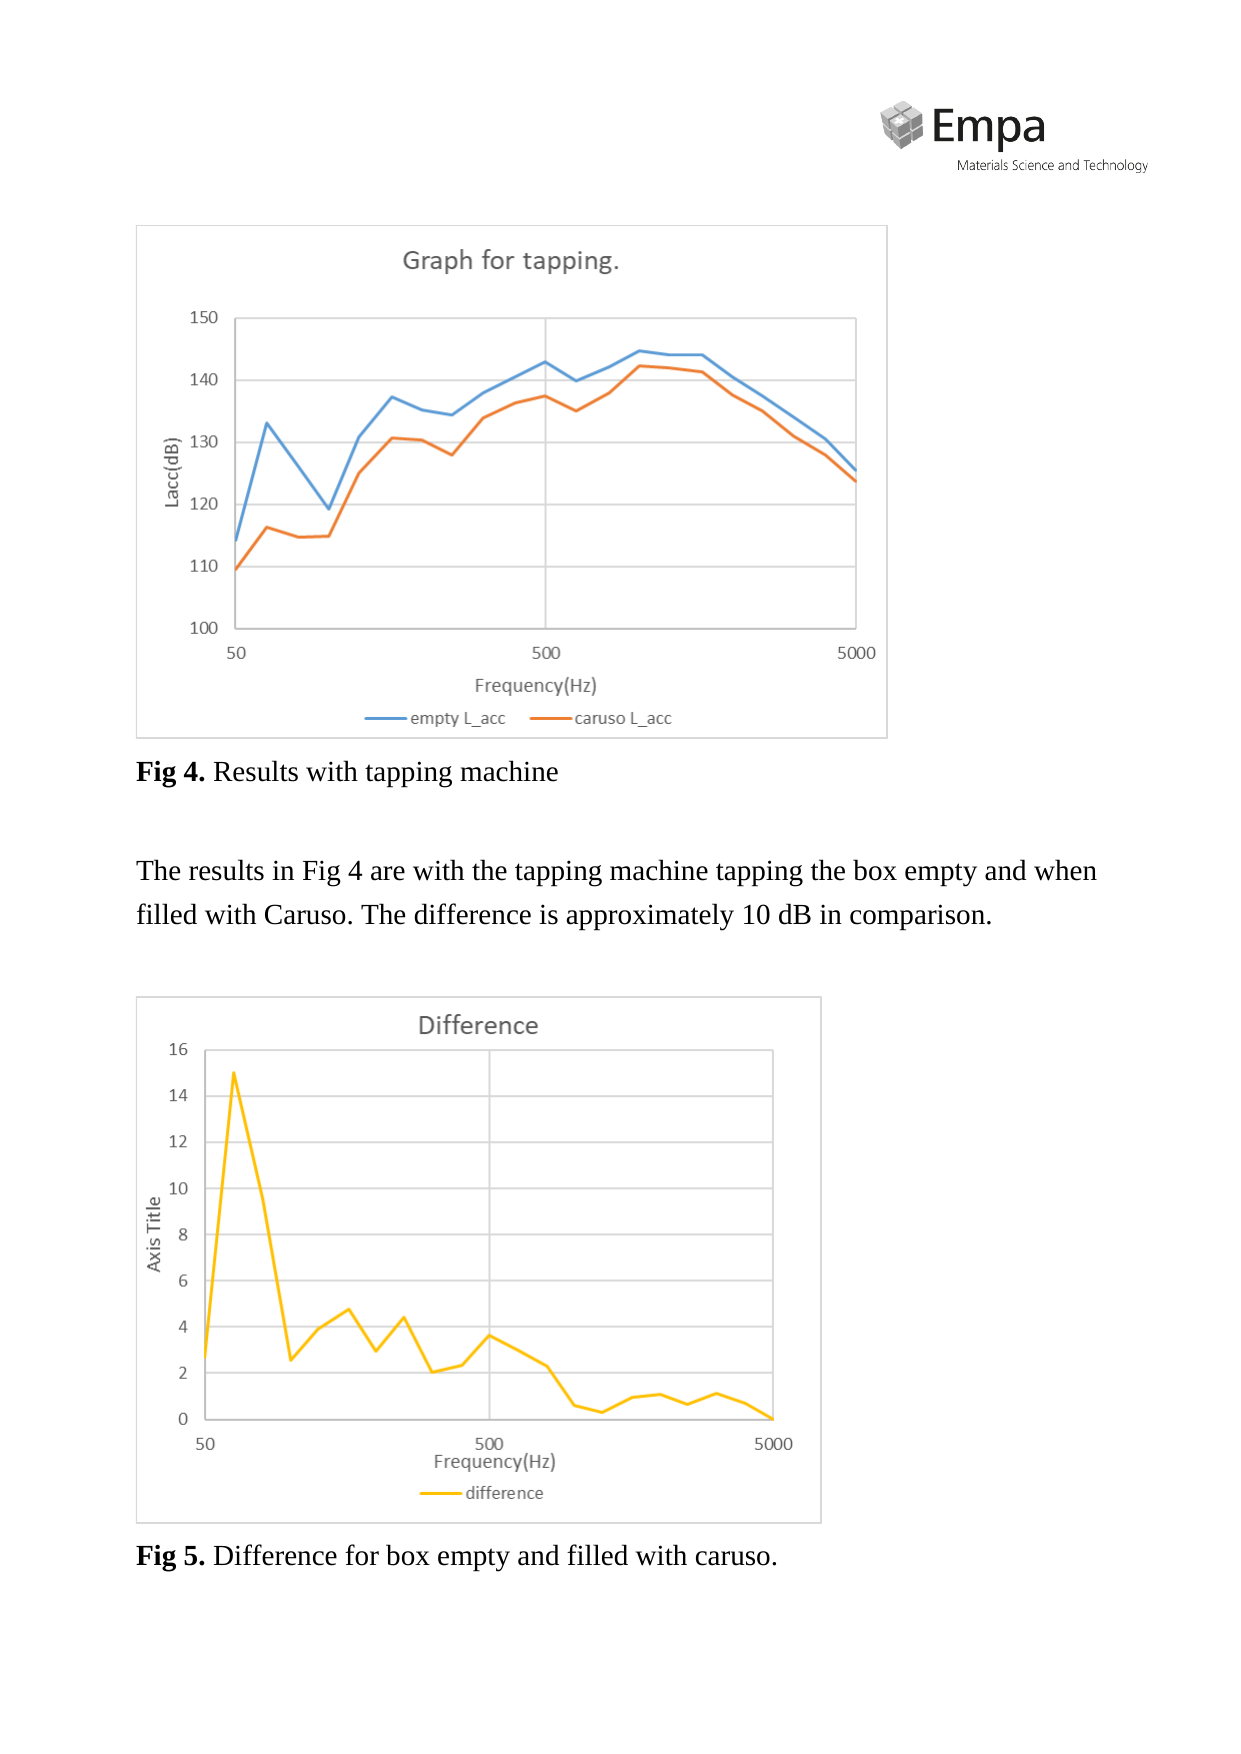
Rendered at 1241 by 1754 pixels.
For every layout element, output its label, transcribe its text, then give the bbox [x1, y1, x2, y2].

picture [880, 101, 1148, 173]
picture [135, 996, 822, 1524]
text Fig 5. Difference for box empty and filled with caruso. [136, 1538, 1140, 1572]
text Fig 4. Results with tapping machine [136, 754, 1140, 787]
picture [135, 225, 888, 739]
text The results in Fig 4 are with the tapping machine tapping the box empty and when filled with Caruso. The difference is approximately 10 dB in comparison. [136, 853, 1140, 930]
